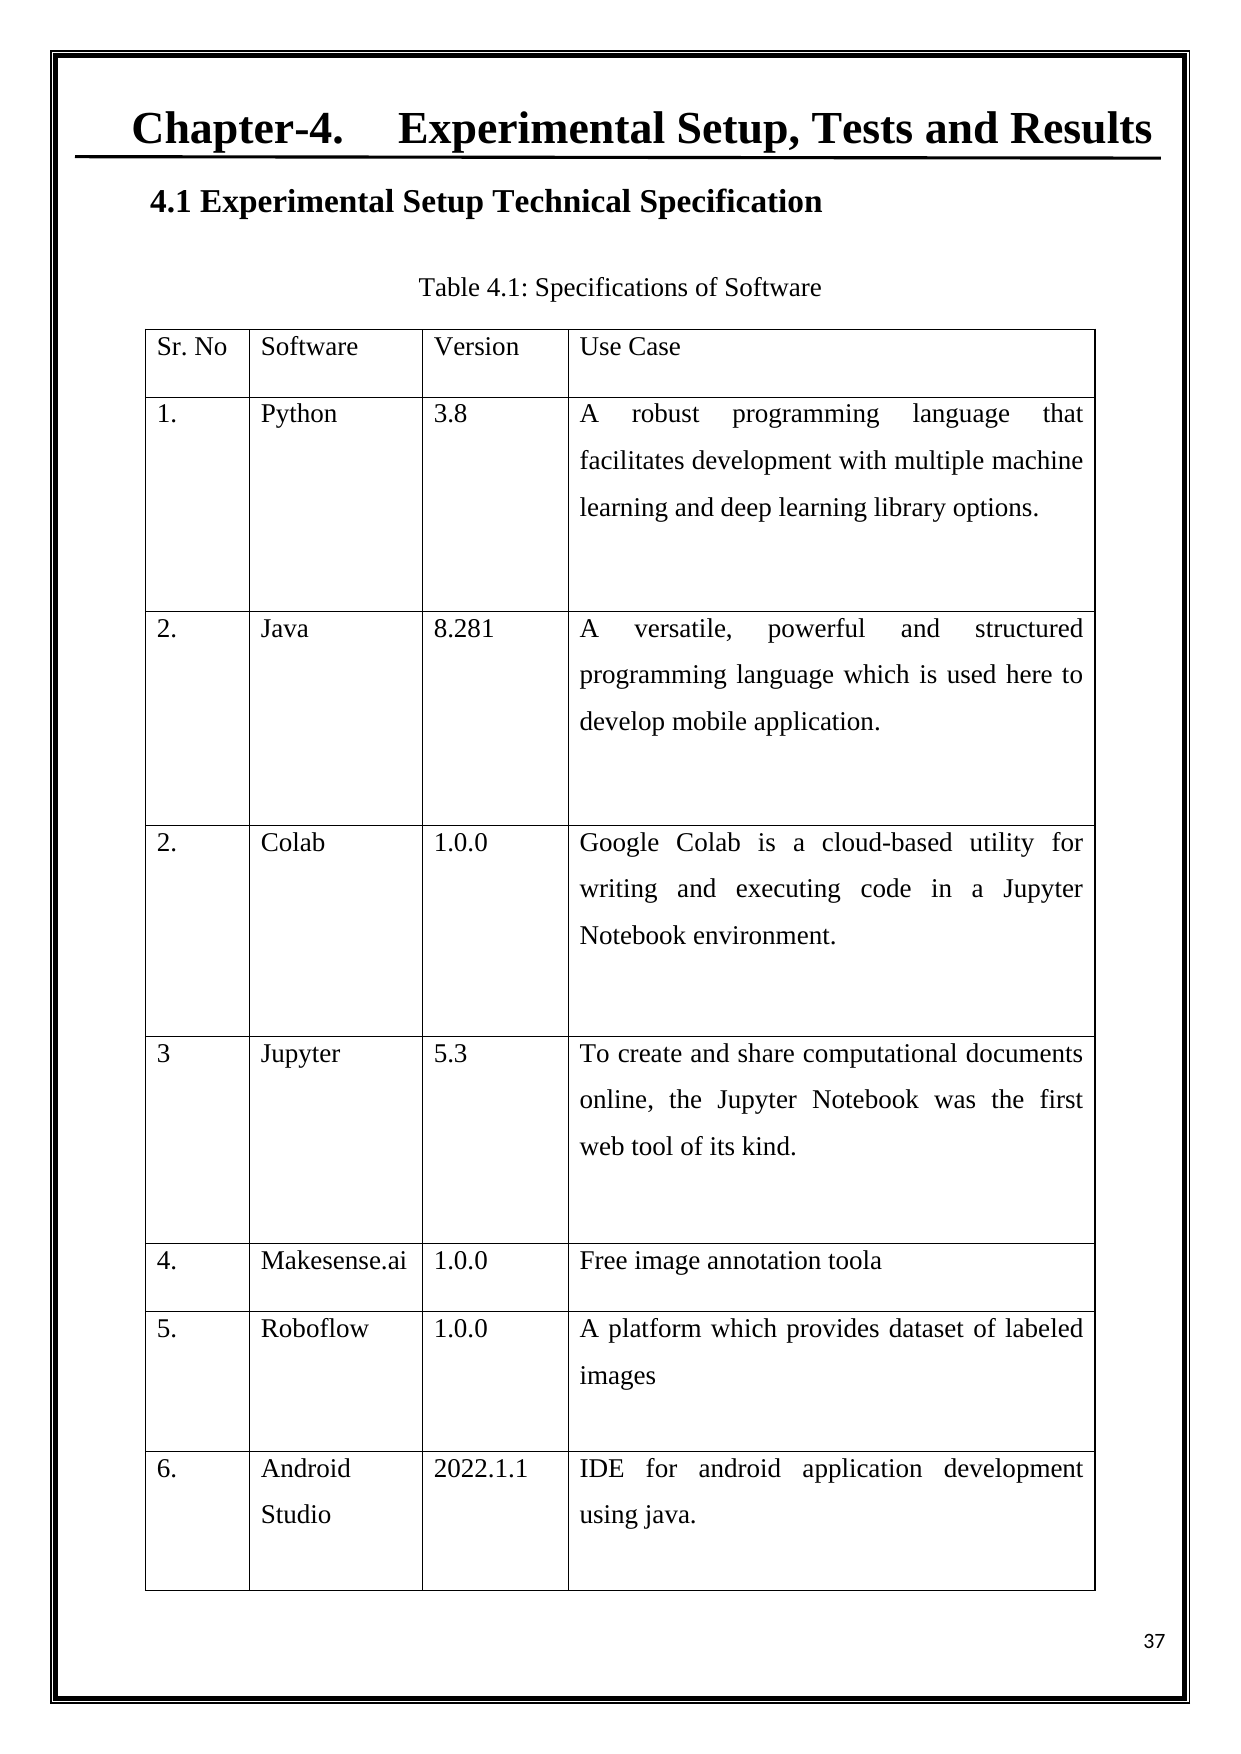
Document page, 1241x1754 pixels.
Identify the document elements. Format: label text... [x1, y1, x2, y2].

table_cell Android Studio [250, 1452, 422, 1590]
list Experimental Setup, Tests and Results [131, 100, 1165, 153]
table_cell 2. [146, 612, 249, 825]
table_cell 8.281 [423, 612, 568, 825]
table_header Software [250, 330, 422, 397]
table_header Sr. No [146, 330, 249, 397]
table_cell Colab [250, 826, 422, 1036]
table_cell A robust programming language that facilitates development with multiple machine learning and deep learning library options. [569, 398, 1094, 611]
table_cell 3 [146, 1037, 249, 1243]
table_header Version [423, 330, 568, 397]
table_cell A platform which provides dataset of labeled images [569, 1312, 1094, 1451]
table_cell Roboflow [250, 1312, 422, 1451]
table_cell 1.0.0 [423, 826, 568, 1036]
table_cell IDE for android application development using java. [569, 1452, 1094, 1590]
table_cell 1.0.0 [423, 1312, 568, 1451]
table_cell 3.8 [423, 398, 568, 611]
table_cell Jupyter [250, 1037, 422, 1243]
text Table 4.1: Specifications of Software [75, 271, 1165, 302]
table_cell Python [250, 398, 422, 611]
table_cell 5.3 [423, 1037, 568, 1243]
table_cell To create and share computational documents online, the Jupyter Notebook was the first web tool of its kind. [569, 1037, 1094, 1243]
table_cell 4. [146, 1244, 249, 1311]
table_cell Google Colab is a cloud-based utility for writing and executing code in a Jupyter Notebook environment. [569, 826, 1094, 1036]
table_header Use Case [569, 330, 1094, 397]
table_cell 1.0.0 [423, 1244, 568, 1311]
table_cell 2. [146, 826, 249, 1036]
table_cell A versatile, powerful and structured programming language which is used here to develop mobile application. [569, 612, 1094, 825]
table_cell 6. [146, 1452, 249, 1590]
table_cell 1. [146, 398, 249, 611]
table_cell Makesense.ai [250, 1244, 422, 1311]
table_cell 2022.1.1 [423, 1452, 568, 1590]
table_cell Java [250, 612, 422, 825]
table_cell Free image annotation toola [569, 1244, 1094, 1311]
subtitle 4.1 Experimental Setup Technical Specification [75, 182, 1165, 220]
table_cell 5. [146, 1312, 249, 1451]
